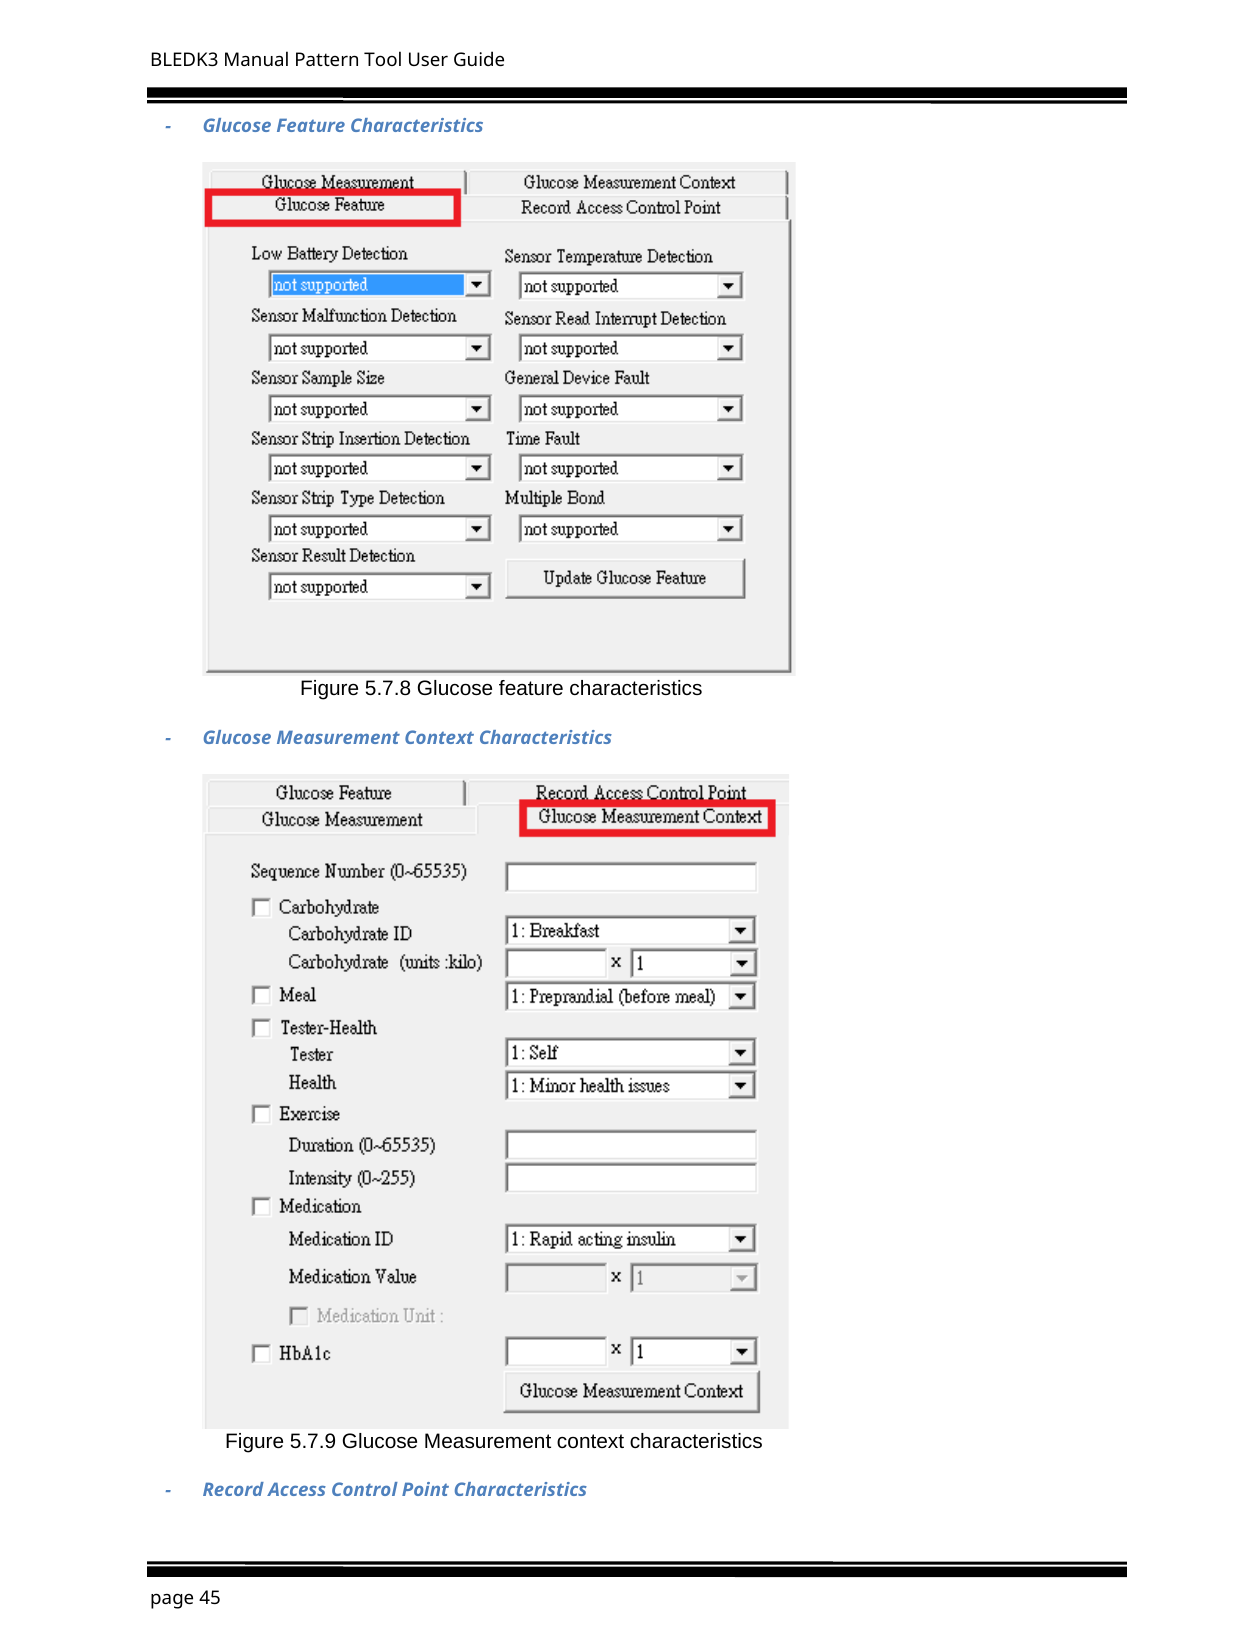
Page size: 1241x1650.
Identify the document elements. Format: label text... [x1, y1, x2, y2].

text Figure 5.7.9 Glucose Measurement context characteristics [150, 1428, 1125, 1452]
text Figure 5.7.8 Glucose feature characteristics [225, 676, 1125, 699]
list Glucose Feature Characteristics [165, 112, 1125, 138]
list Record Access Control Point Characteristics [165, 1477, 1125, 1502]
picture [202, 162, 796, 676]
picture [202, 774, 790, 1429]
list Glucose Measurement Context Characteristics [165, 724, 1125, 749]
